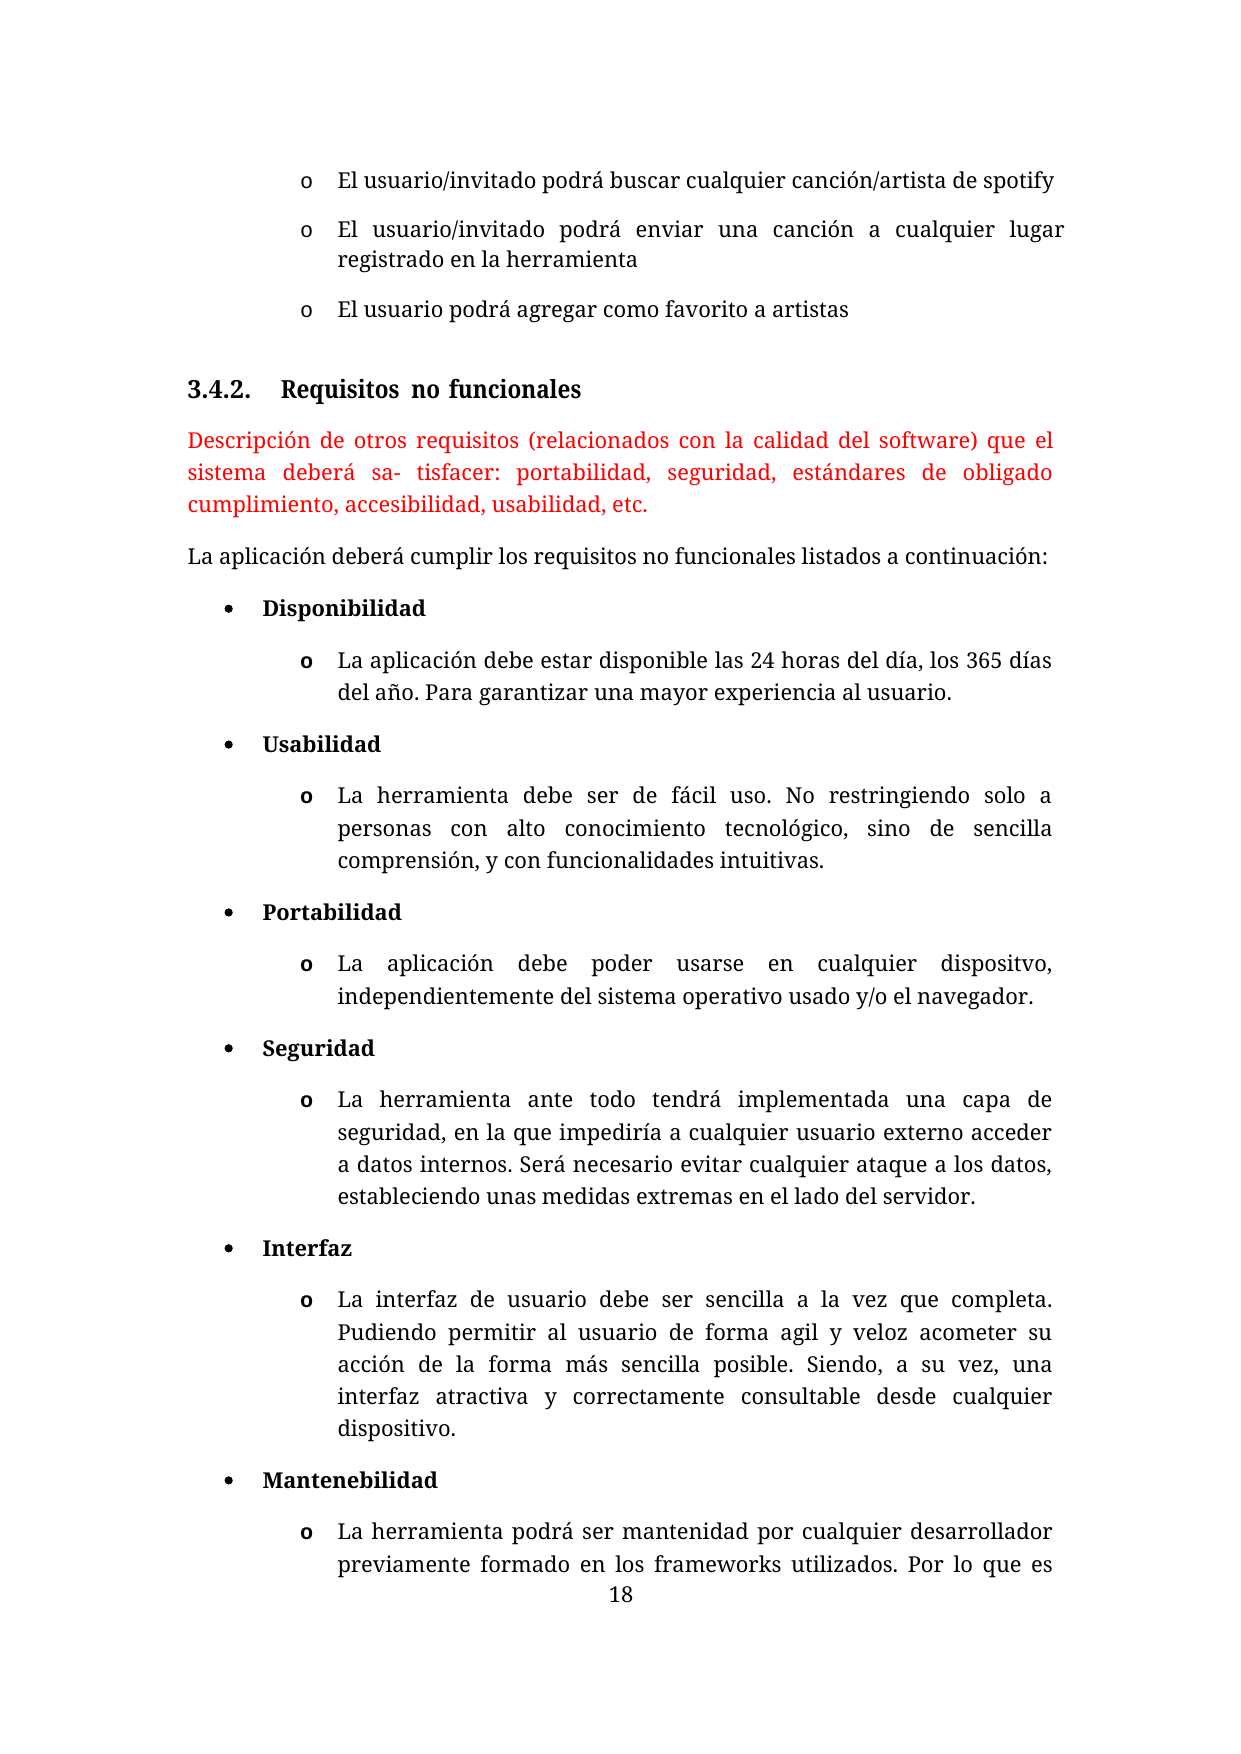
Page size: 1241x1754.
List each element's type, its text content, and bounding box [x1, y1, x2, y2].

list La interfaz de usuario debe ser sencilla a la vez que completa. Pudiendo permitir al usuario de forma agil y veloz acometer su acción de la forma más sencilla posible. Siendo, a su vez, una interfaz atractiva y correctamente consultable desde cualquier dispositivo. [300, 1284, 1053, 1443]
list La herramienta ante todo tendrá implementada una capa de seguridad, en la que impediría a cualquier usuario externo acceder a datos internos. Será necesario evitar cualquier ataque a los datos, estableciendo unas medidas extremas en el lado del servidor. [300, 1084, 1053, 1211]
text La aplicación deberá cumplir los requisitos no funcionales listados a continuación: [187, 541, 1053, 571]
list Portabilidad [225, 897, 1053, 926]
list El usuario/invitado podrá enviar una canción a cualquier lugar registrado en la herramienta [300, 214, 1065, 274]
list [300, 1516, 1053, 1578]
list Disponibilidad [225, 593, 1053, 623]
list El usuario/invitado podrá buscar cualquier canción/artista de spotify [300, 164, 1065, 194]
list El usuario podrá agregar como favorito a artistas [300, 294, 1065, 324]
list La aplicación debe poder usarse en cualquier dispositvo, independientemente del sistema operativo usado y/o el navegador. [300, 948, 1053, 1011]
list Interfaz [225, 1232, 1053, 1262]
subtitle Requisitos no funcionales [187, 371, 1065, 406]
list La aplicación debe estar disponible las 24 horas del día, los 365 días del año. Para garantizar una mayor experiencia al usuario. [300, 645, 1053, 707]
list Seguridad [225, 1032, 1053, 1062]
list Mantenebilidad [225, 1464, 1053, 1494]
list La herramienta debe ser de fácil uso. No restringiendo solo a personas con alto conocimiento tecnológico, sino de sencilla comprensión, y con funcionalidades intuitivas. [300, 781, 1053, 875]
list Usabilidad [225, 729, 1053, 758]
text Descripción de otros requisitos (relacionados con la calidad del software) que el sistema deberá sa- tisfacer: portabilidad, seguridad, estándares de obligado cumplimiento, accesibilidad, usabilidad, etc. [187, 425, 1053, 519]
